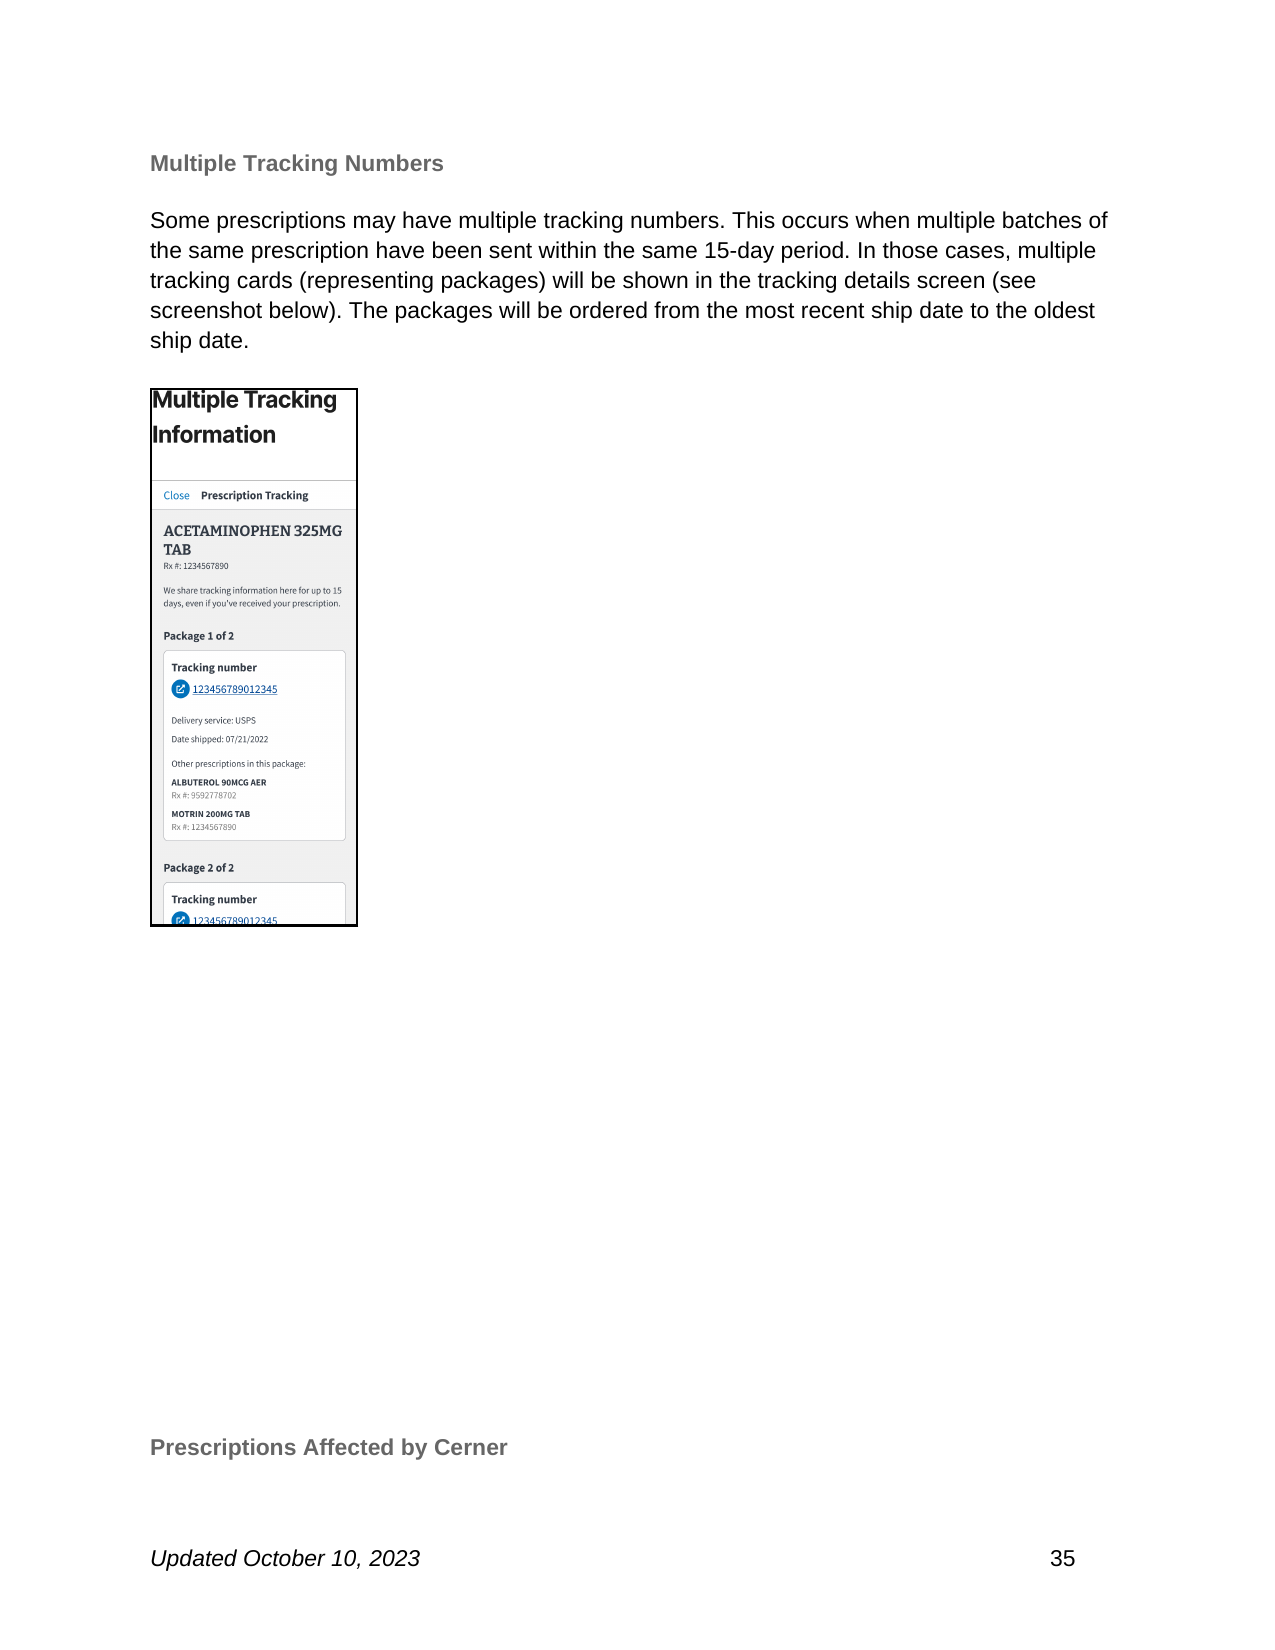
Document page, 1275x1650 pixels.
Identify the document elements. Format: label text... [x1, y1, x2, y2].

text Prescriptions Affected by Cerner [150, 1434, 1125, 1460]
text Multiple Tracking Numbers [150, 150, 1125, 176]
picture [152, 390, 356, 924]
text Some prescriptions may have multiple tracking numbers. This occurs when multiple batches of the same prescription have been sent within the same 15-day period. In those cases, multiple tracking cards (representing packages) will be shown in the tracking details screen (see screenshot below). The packages will be ordered from the most recent ship date to the oldest ship date. [150, 207, 1125, 354]
